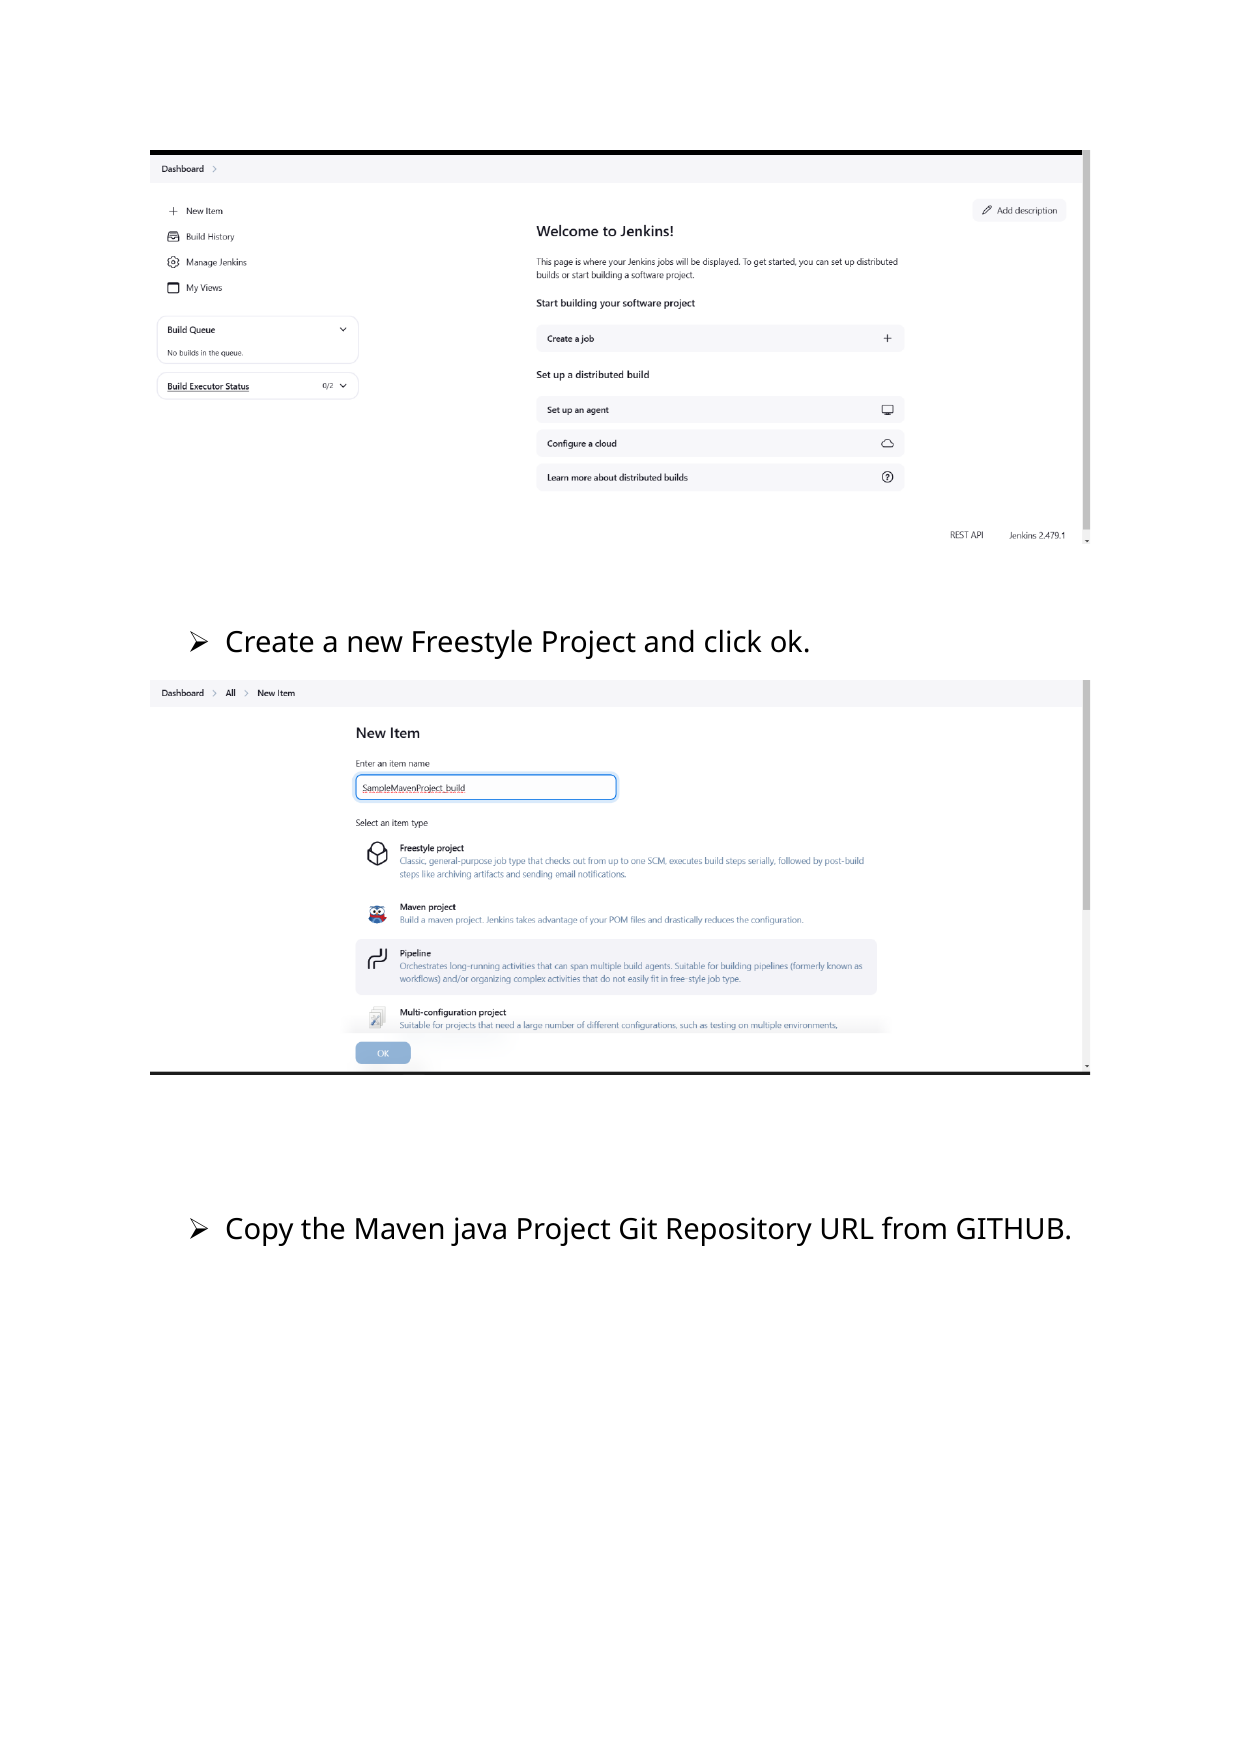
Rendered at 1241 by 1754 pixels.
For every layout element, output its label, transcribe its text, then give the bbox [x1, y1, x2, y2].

list Create a new Freestyle Project and click ok. [187, 621, 1090, 661]
picture [150, 680, 1091, 1075]
picture [150, 150, 1091, 544]
list Copy the Maven java Project Git Repository URL from GITHUB. [187, 1208, 1090, 1248]
